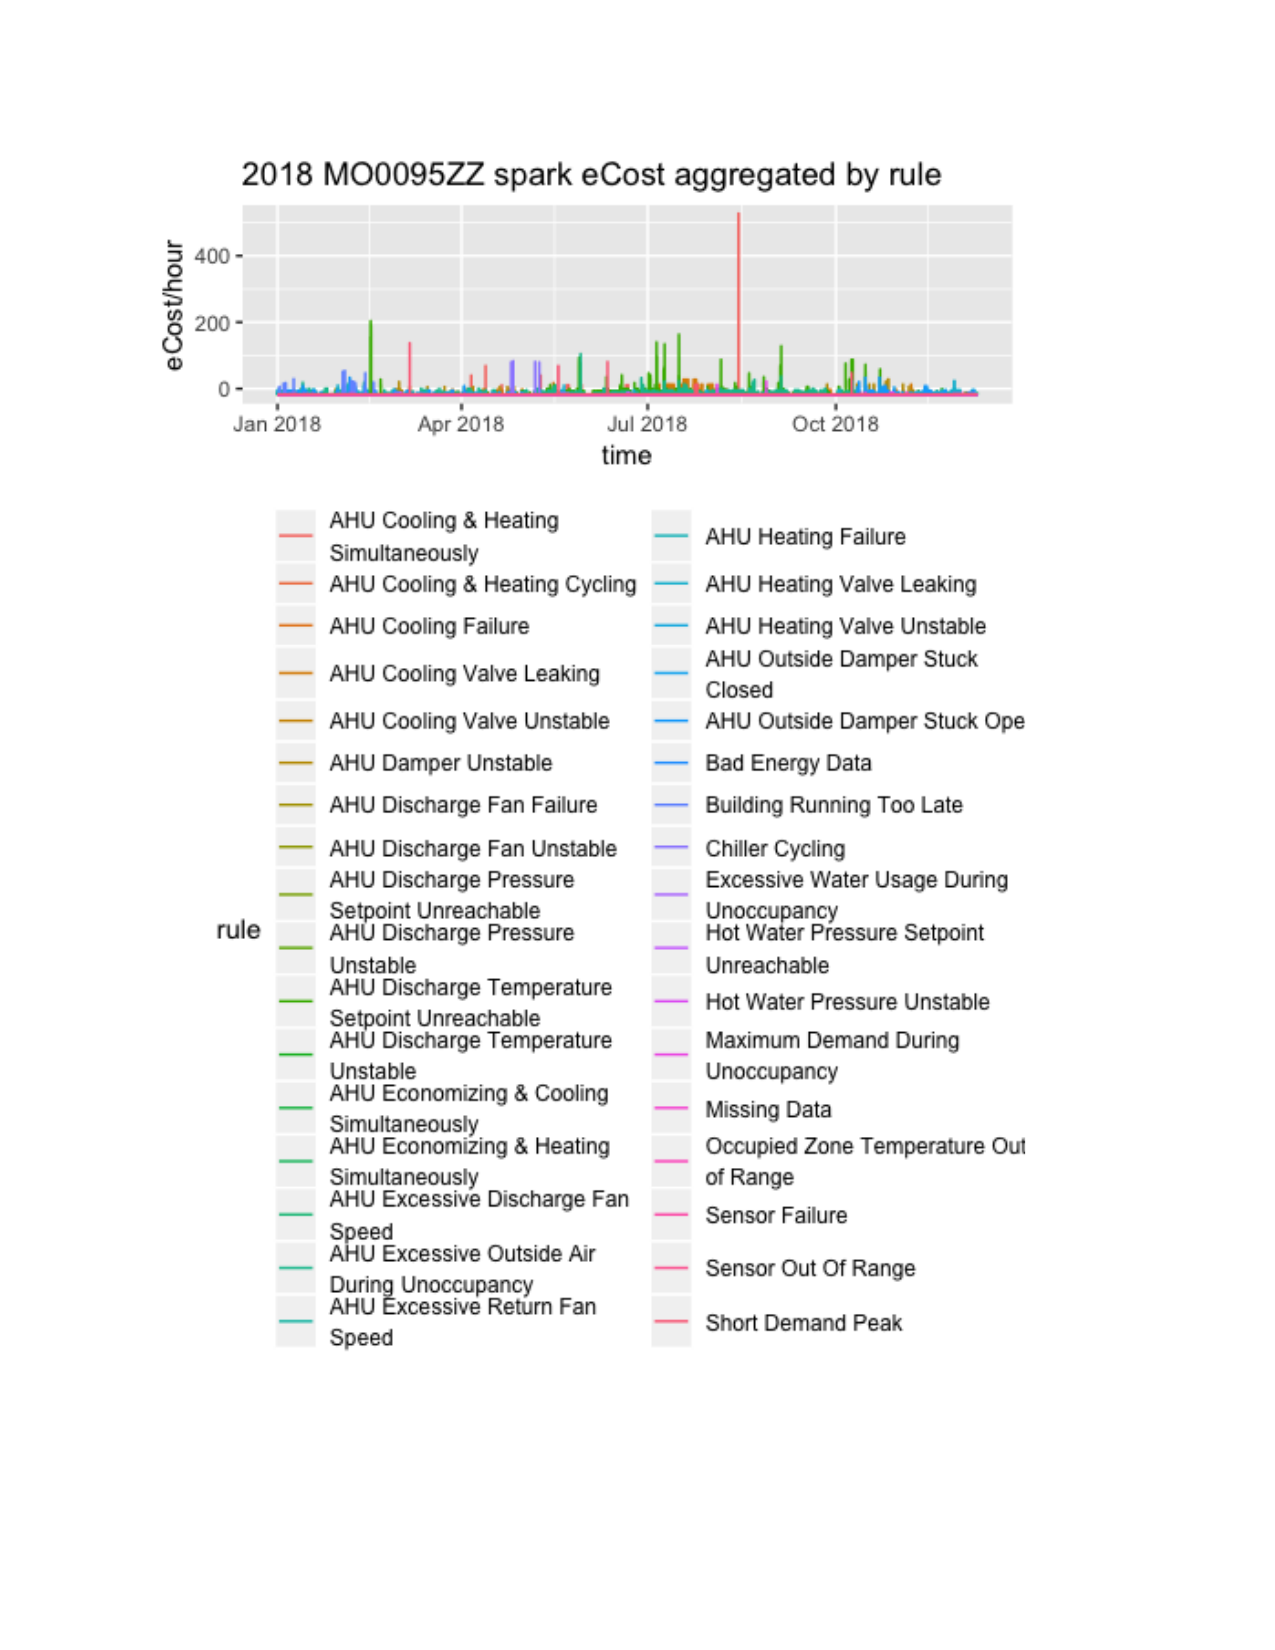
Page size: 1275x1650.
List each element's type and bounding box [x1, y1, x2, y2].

picture [150, 150, 1025, 1375]
